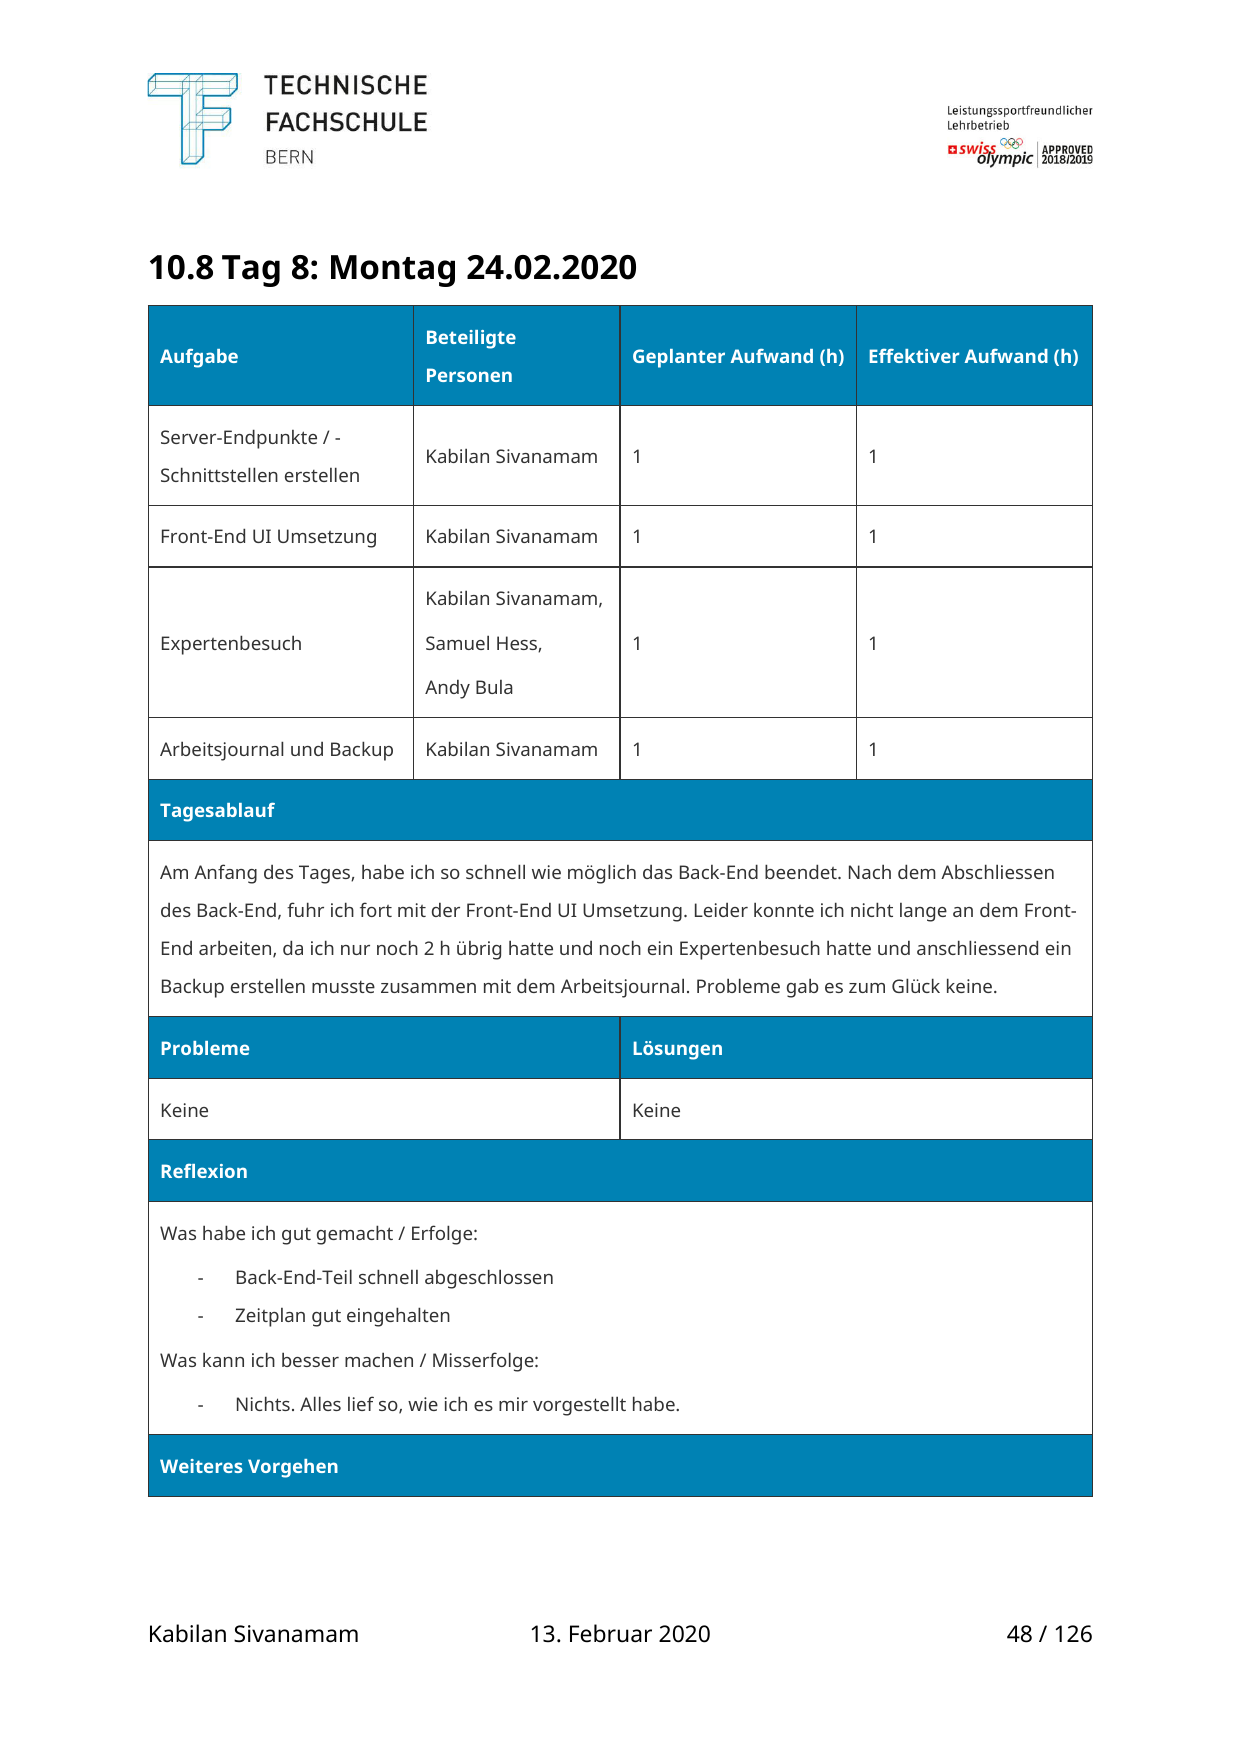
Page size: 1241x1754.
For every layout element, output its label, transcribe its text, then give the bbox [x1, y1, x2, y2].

table_cell Kabilan Sivanamam [414, 718, 619, 778]
table_cell 1 [857, 718, 1092, 778]
table_cell 1 [621, 568, 856, 717]
table_cell Am Anfang des Tages, habe ich so schnell wie möglich das Back-End beendet. Nach dem Abschliessen des Back-End, fuhr ich fort mit der Front-End UI Umsetzung. Leider konnte ich nicht lange an dem Front-End arbeiten, da ich nur noch 2 h übrig hatte und noch ein Expertenbesuch hatte und anschliessend ein Backup erstellen musste zusammen mit dem Arbeitsjournal. Probleme gab es zum Glück keine. [149, 841, 1092, 1016]
table_cell Keine [149, 1079, 619, 1139]
table_cell Kabilan Sivanamam [414, 406, 619, 505]
table_cell 1 [857, 406, 1092, 505]
table_cell Server-Endpunkte / -Schnittstellen erstellen [149, 406, 413, 505]
table_cell Kabilan Sivanamam [414, 506, 619, 566]
table_cell 1 [621, 406, 856, 505]
table_cell Kabilan Sivanamam, Samuel Hess, Andy Bula [414, 568, 619, 717]
table_cell Tagesablauf [149, 780, 1092, 840]
table_cell 1 [621, 718, 856, 778]
picture [147, 73, 1093, 196]
table_header Aufgabe [149, 306, 413, 405]
table_cell Front-End UI Umsetzung [149, 506, 413, 566]
table_cell 1 [621, 506, 856, 566]
table_cell Keine [621, 1079, 1092, 1139]
table_header Effektiver Aufwand (h) [857, 306, 1092, 405]
subtitle Tag 8: Montag 24.02.2020 [148, 244, 1093, 289]
table_cell Expertenbesuch [149, 568, 413, 717]
table_cell Arbeitsjournal und Backup [149, 718, 413, 778]
table_header Beteiligte Personen [414, 306, 619, 405]
table_cell 1 [857, 506, 1092, 566]
table_header Geplanter Aufwand (h) [621, 306, 856, 405]
table_cell Weiteres Vorgehen [149, 1435, 1092, 1496]
table_cell Reflexion [149, 1140, 1092, 1201]
table_cell Probleme [149, 1017, 619, 1078]
table_cell Lösungen [621, 1017, 1092, 1078]
table_cell 1 [857, 568, 1092, 717]
table_cell Was habe ich gut gemacht / Erfolge: Back-End-Teil schnell abgeschlossen Zeitplan gut eingehalten Was kann ich besser machen / Misserfolge: Nichts. Alles lief so, wie ich es mir vorgestellt habe. [149, 1202, 1092, 1434]
